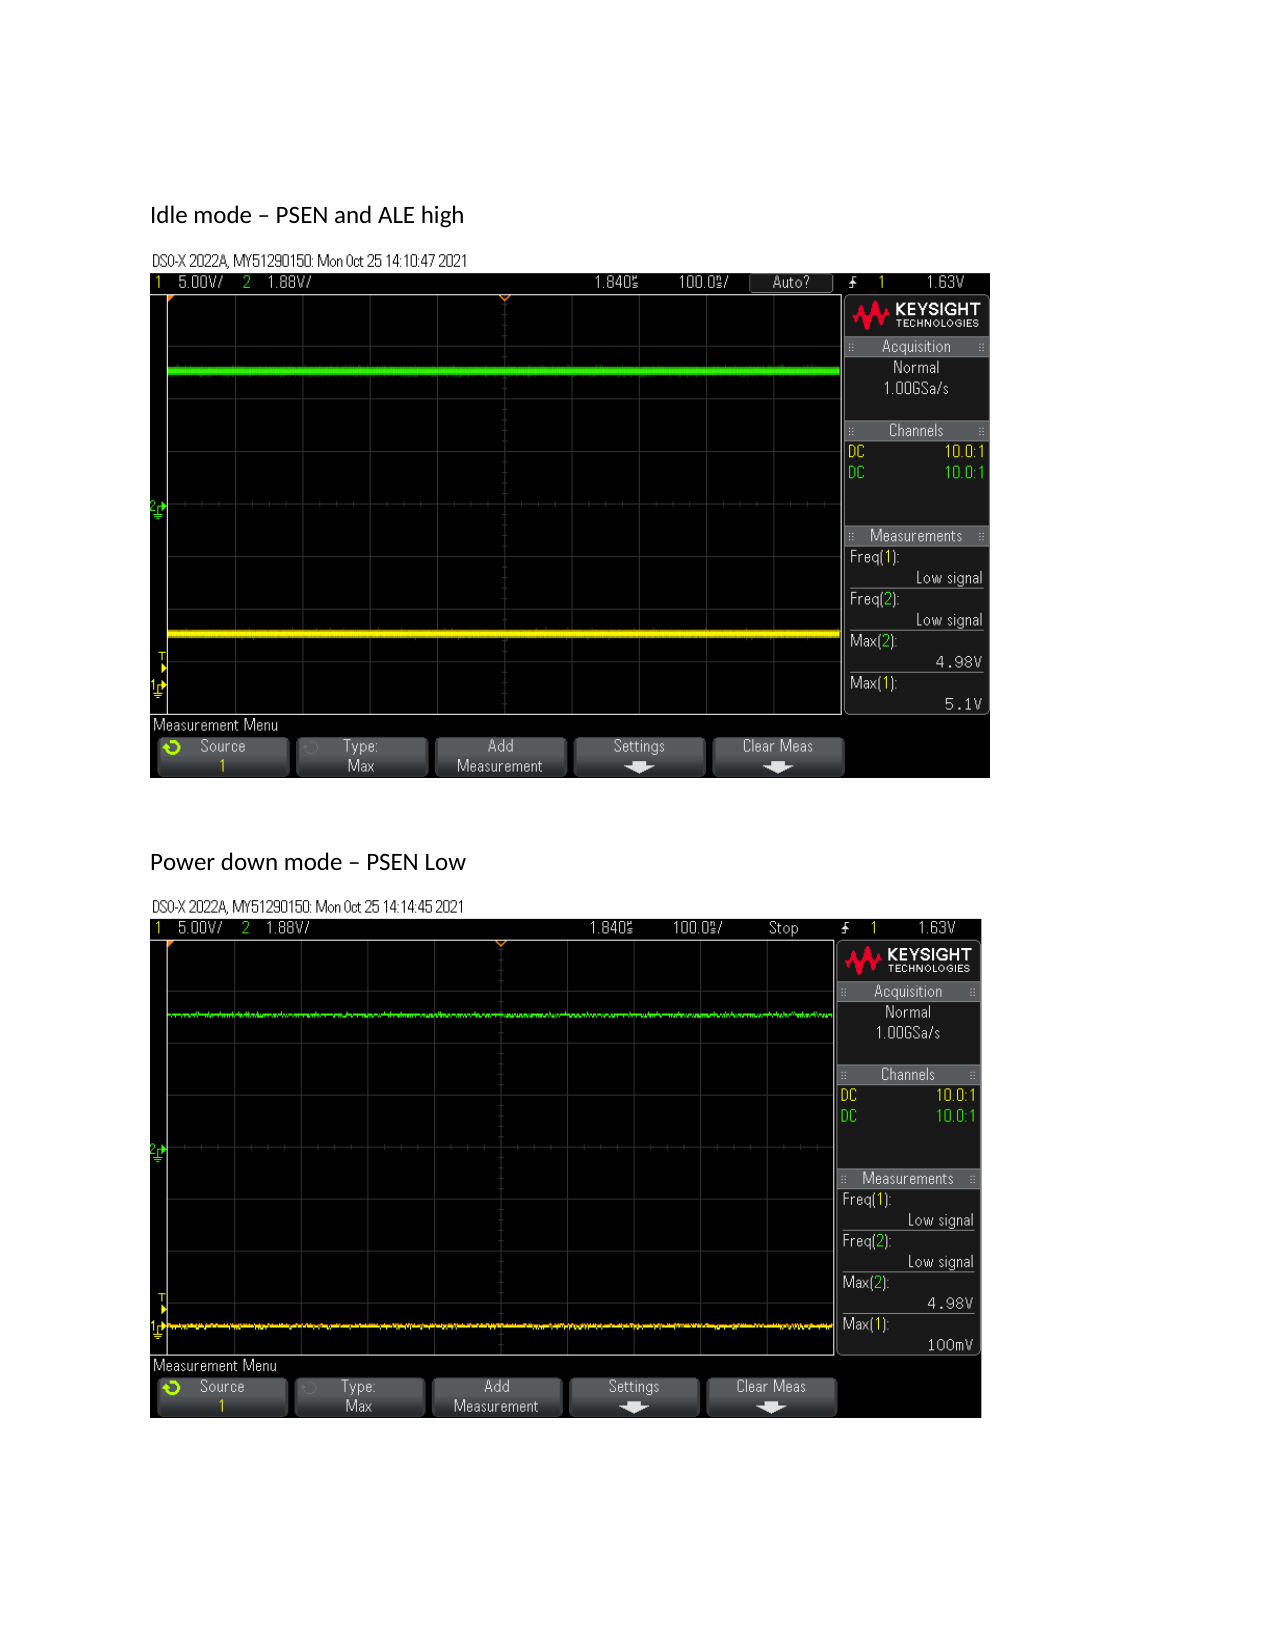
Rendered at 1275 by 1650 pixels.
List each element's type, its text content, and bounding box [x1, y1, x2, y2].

picture [150, 249, 990, 778]
text Idle mode – PSEN and ALE high [150, 199, 1125, 230]
picture [150, 895, 982, 1418]
text Power down mode – PSEN Low [150, 846, 1125, 876]
